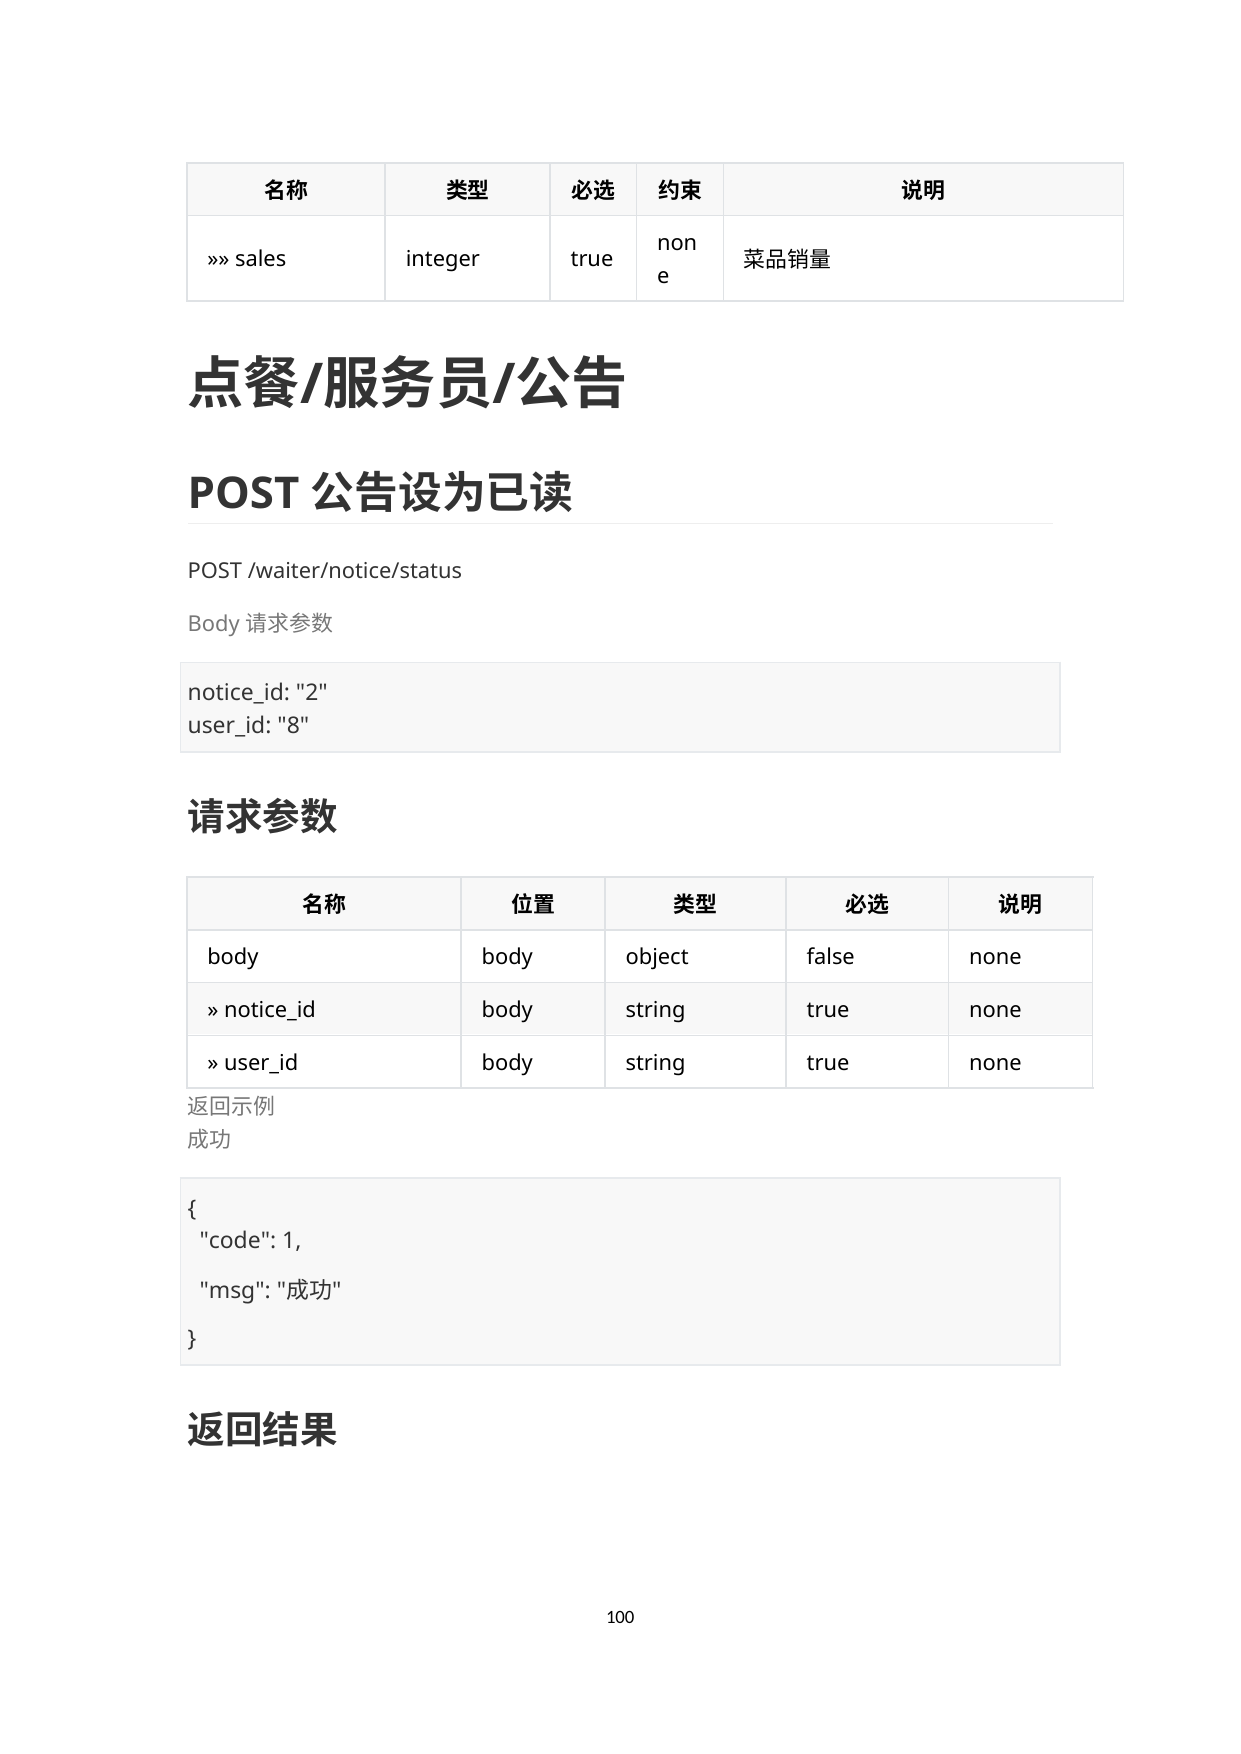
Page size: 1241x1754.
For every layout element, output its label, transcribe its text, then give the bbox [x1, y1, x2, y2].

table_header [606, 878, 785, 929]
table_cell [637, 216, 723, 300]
text { "code": 1, "msg": "成功" } [181, 1179, 1059, 1364]
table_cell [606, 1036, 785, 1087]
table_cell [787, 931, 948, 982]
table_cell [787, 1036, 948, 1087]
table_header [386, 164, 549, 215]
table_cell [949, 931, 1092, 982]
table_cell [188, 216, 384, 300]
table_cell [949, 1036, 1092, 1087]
text 点餐/服务员/公告 [187, 331, 1053, 428]
text 返回示例 [187, 1089, 1053, 1121]
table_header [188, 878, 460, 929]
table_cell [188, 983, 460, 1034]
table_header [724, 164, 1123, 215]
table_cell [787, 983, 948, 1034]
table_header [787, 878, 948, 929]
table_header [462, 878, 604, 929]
text 请求参数 [187, 782, 1053, 847]
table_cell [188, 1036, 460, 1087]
text Body 请求参数 [187, 606, 1053, 638]
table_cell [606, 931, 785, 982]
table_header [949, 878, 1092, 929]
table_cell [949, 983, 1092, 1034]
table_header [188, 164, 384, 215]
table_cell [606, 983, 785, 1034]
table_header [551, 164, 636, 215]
text POST /waiter/notice/status [187, 553, 1053, 586]
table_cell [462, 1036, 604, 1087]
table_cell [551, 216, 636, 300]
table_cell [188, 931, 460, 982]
text POST 公告设为已读 [187, 457, 1053, 524]
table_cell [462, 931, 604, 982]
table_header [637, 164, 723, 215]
text 成功 [187, 1121, 1053, 1154]
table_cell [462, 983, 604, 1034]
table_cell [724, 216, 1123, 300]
text notice_id: "2" user_id: "8" [181, 663, 1059, 751]
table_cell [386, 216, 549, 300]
text 返回结果 [187, 1395, 1053, 1460]
